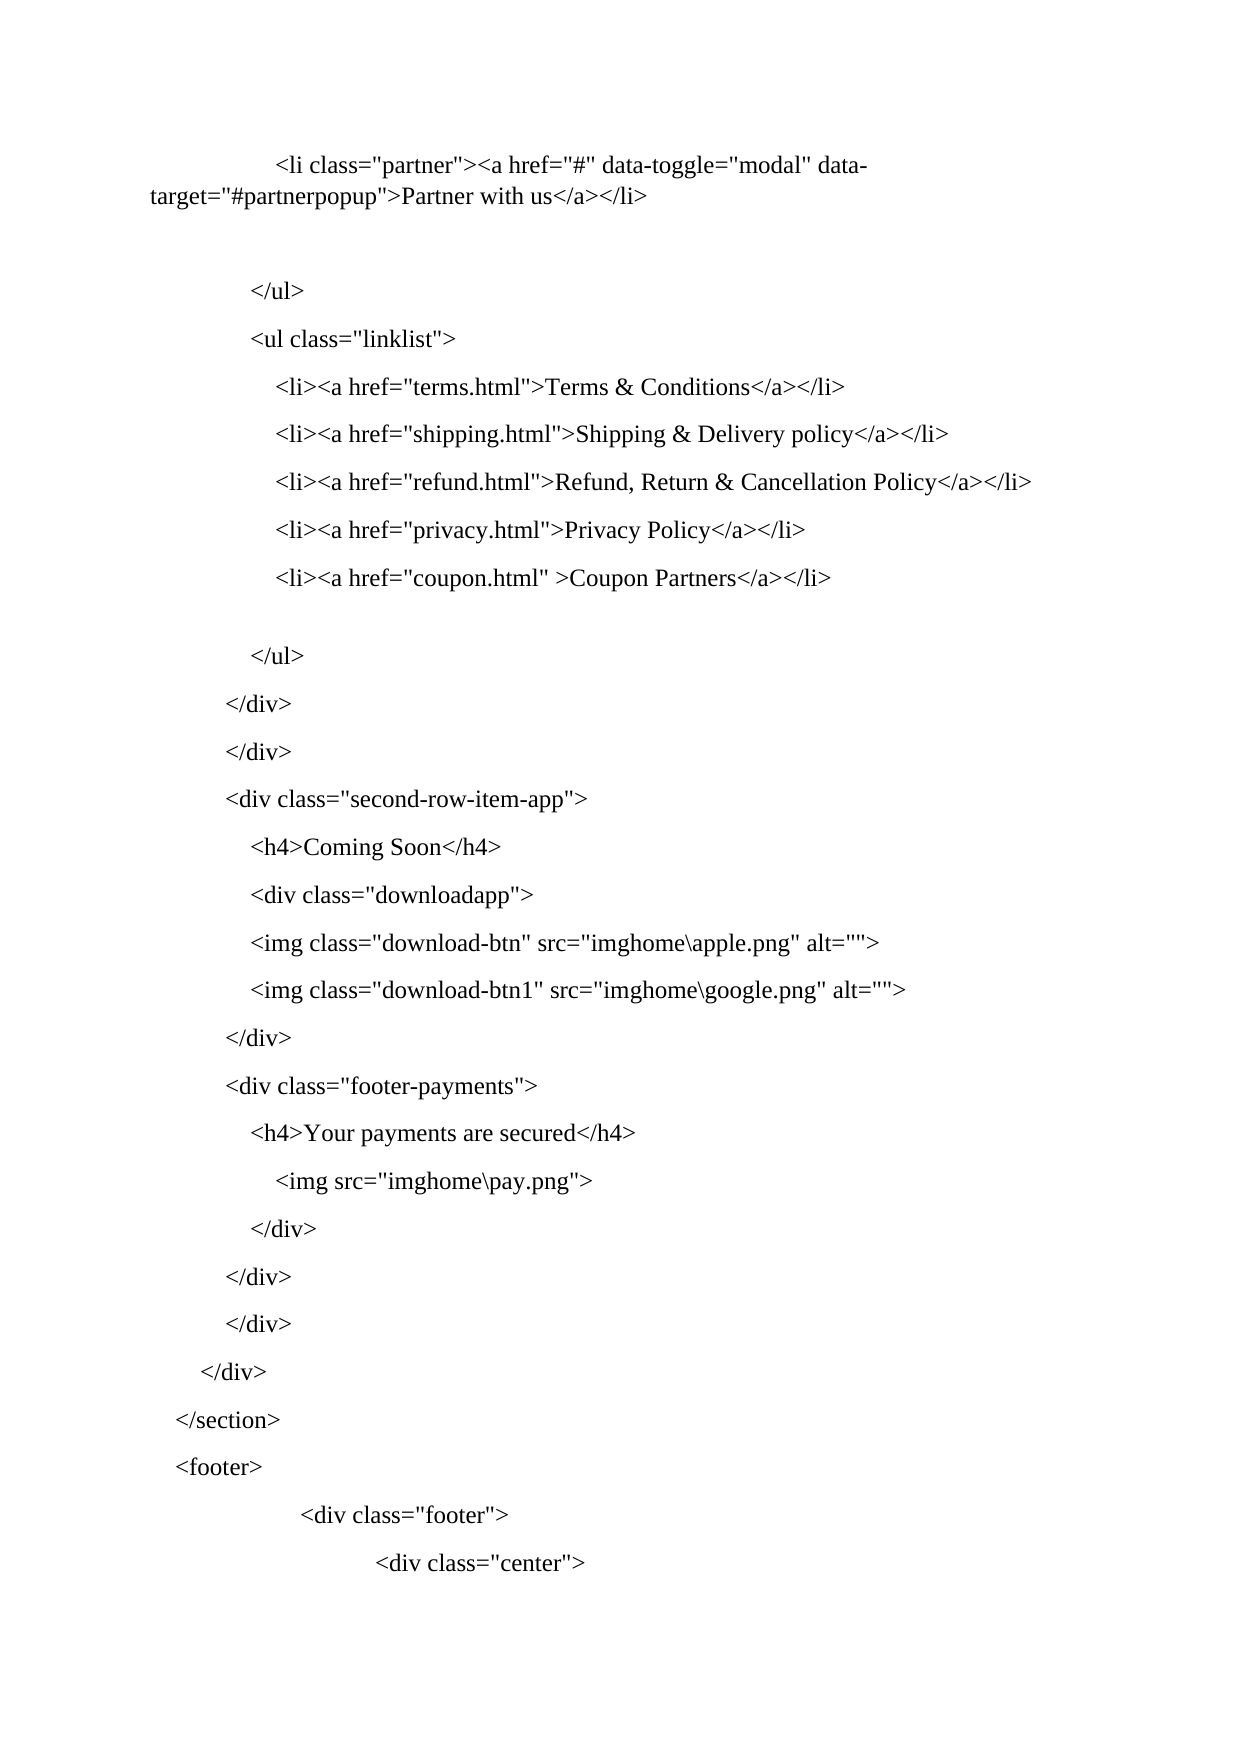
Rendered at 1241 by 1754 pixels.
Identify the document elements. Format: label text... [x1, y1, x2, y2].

text </div> [150, 737, 1090, 766]
text <footer> [150, 1452, 1090, 1481]
text </div> [150, 1309, 1090, 1338]
text <div class="center"> [150, 1548, 1090, 1577]
text </ul> [150, 276, 1090, 305]
text <div class="downloadapp"> [150, 880, 1090, 909]
text <h4>Your payments are secured</h4> [150, 1118, 1090, 1147]
text <div class="second-row-item-app"> [150, 784, 1090, 813]
text </div> [150, 1262, 1090, 1290]
text </div> [150, 1357, 1090, 1386]
text </div> [150, 689, 1090, 718]
text <li><a href="terms.html">Terms & Conditions</a></li> [150, 372, 1090, 401]
text <li><a href="refund.html">Refund, Return & Cancellation Policy</a></li> [150, 467, 1090, 496]
text </section> [150, 1405, 1090, 1433]
text <ul class="linklist"> [150, 324, 1090, 353]
text </div> [150, 1023, 1090, 1052]
text <div class="footer-payments"> [150, 1071, 1090, 1099]
text </ul> [150, 641, 1090, 670]
text <li><a href="coupon.html" >Coupon Partners</a></li> [150, 563, 1090, 622]
text <li><a href="shipping.html">Shipping & Delivery policy</a></li> [150, 419, 1090, 448]
text <li><a href="privacy.html">Privacy Policy</a></li> [150, 515, 1090, 544]
text <img src="imghome\pay.png"> [150, 1166, 1090, 1195]
text <div class="footer"> [150, 1500, 1090, 1529]
text <li class="partner"><a href="#" data-toggle="modal" data-target="#partnerpopup">Partner with us</a></li> [150, 150, 1090, 210]
text <h4>Coming Soon</h4> [150, 832, 1090, 861]
text <img class="download-btn" src="imghome\apple.png" alt=""> [150, 928, 1090, 956]
text <img class="download-btn1" src="imghome\google.png" alt=""> [150, 975, 1090, 1004]
text </div> [150, 1214, 1090, 1243]
